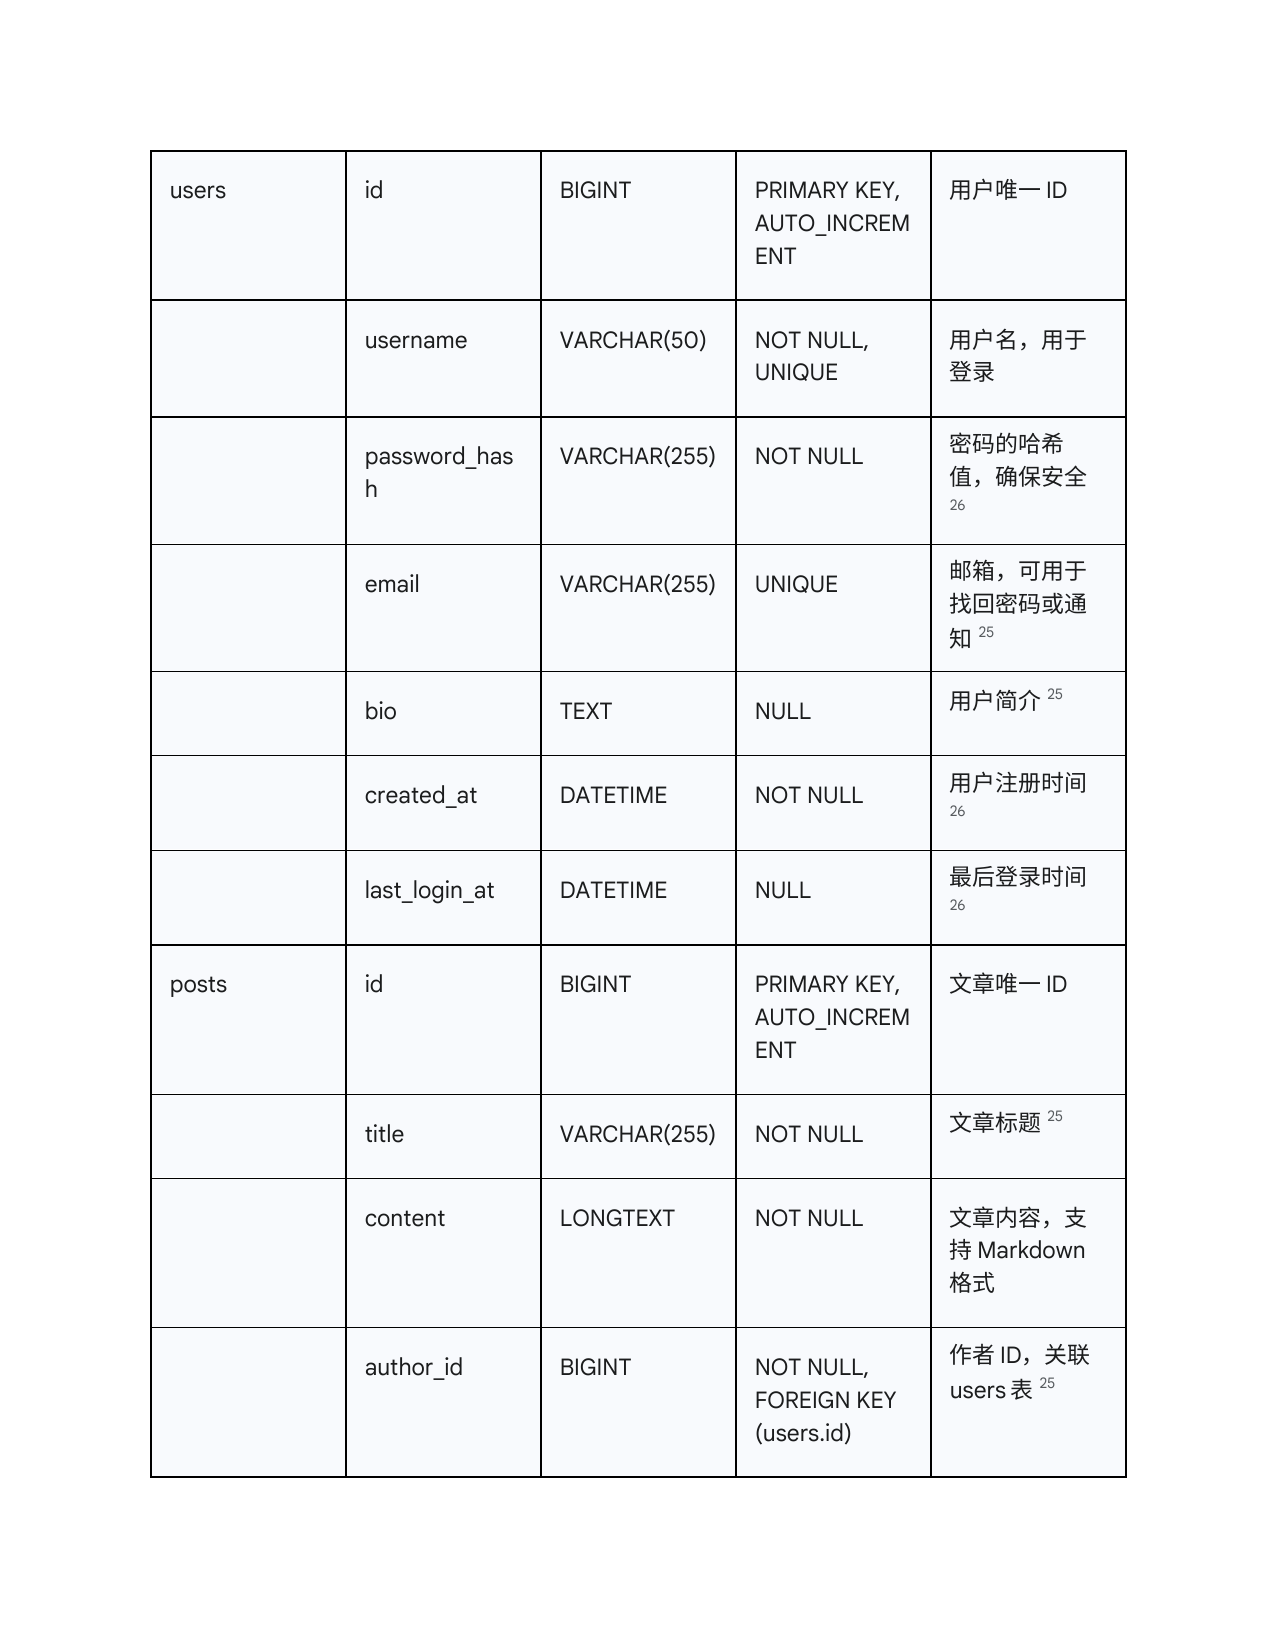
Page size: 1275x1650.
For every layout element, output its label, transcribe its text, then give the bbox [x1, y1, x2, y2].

table_cell VARCHAR(255) [542, 545, 735, 671]
table_cell [152, 1179, 345, 1327]
table_cell PRIMARY KEY, AUTO_INCREMENT [737, 152, 930, 299]
table_cell DATETIME [542, 851, 735, 944]
table_cell 用户唯一ID [932, 152, 1125, 299]
table_cell 文章内容，支持Markdown格式 [932, 1179, 1125, 1327]
table_cell 用户简介 25 [932, 672, 1125, 755]
table_cell title [347, 1095, 540, 1177]
table_cell bio [347, 672, 540, 755]
table_cell BIGINT [542, 946, 735, 1093]
table_cell 作者ID，关联users表 25 [932, 1328, 1125, 1476]
table_cell [152, 851, 345, 944]
table_cell id [347, 152, 540, 299]
table_cell [152, 545, 345, 671]
table_cell BIGINT [542, 1328, 735, 1476]
table_cell [152, 418, 345, 543]
table_cell 密码的哈希值，确保安全 26 [932, 418, 1125, 543]
table_cell username [347, 301, 540, 416]
table_cell NOT NULL, UNIQUE [737, 301, 930, 416]
table_cell TEXT [542, 672, 735, 755]
table_cell created_at [347, 756, 540, 849]
table_cell password_hash [347, 418, 540, 543]
table_cell 文章标题 25 [932, 1095, 1125, 1177]
table_cell [152, 1328, 345, 1476]
table_cell NOT NULL, FOREIGN KEY (users.id) [737, 1328, 930, 1476]
table_cell DATETIME [542, 756, 735, 849]
table_cell id [347, 946, 540, 1093]
table_cell PRIMARY KEY, AUTO_INCREMENT [737, 946, 930, 1093]
table_cell author_id [347, 1328, 540, 1476]
table_cell 用户名，用于登录 [932, 301, 1125, 416]
table_cell VARCHAR(50) [542, 301, 735, 416]
table_cell content [347, 1179, 540, 1327]
table_cell 文章唯一ID [932, 946, 1125, 1093]
table_cell 邮箱，可用于找回密码或通知 25 [932, 545, 1125, 671]
table_cell [152, 672, 345, 755]
table_cell NOT NULL [737, 418, 930, 543]
table_cell NULL [737, 851, 930, 944]
table_cell NOT NULL [737, 1095, 930, 1177]
table_cell email [347, 545, 540, 671]
table_cell [152, 756, 345, 849]
table_cell 用户注册时间 26 [932, 756, 1125, 849]
table_cell NULL [737, 672, 930, 755]
table_cell users [152, 152, 345, 299]
table_cell VARCHAR(255) [542, 418, 735, 543]
table_cell [152, 1095, 345, 1177]
table_cell LONGTEXT [542, 1179, 735, 1327]
table_cell UNIQUE [737, 545, 930, 671]
table_cell VARCHAR(255) [542, 1095, 735, 1177]
table_cell NOT NULL [737, 756, 930, 849]
table_cell [152, 301, 345, 416]
table_cell posts [152, 946, 345, 1093]
table_cell BIGINT [542, 152, 735, 299]
table_cell last_login_at [347, 851, 540, 944]
table_cell 最后登录时间 26 [932, 851, 1125, 944]
table_cell NOT NULL [737, 1179, 930, 1327]
